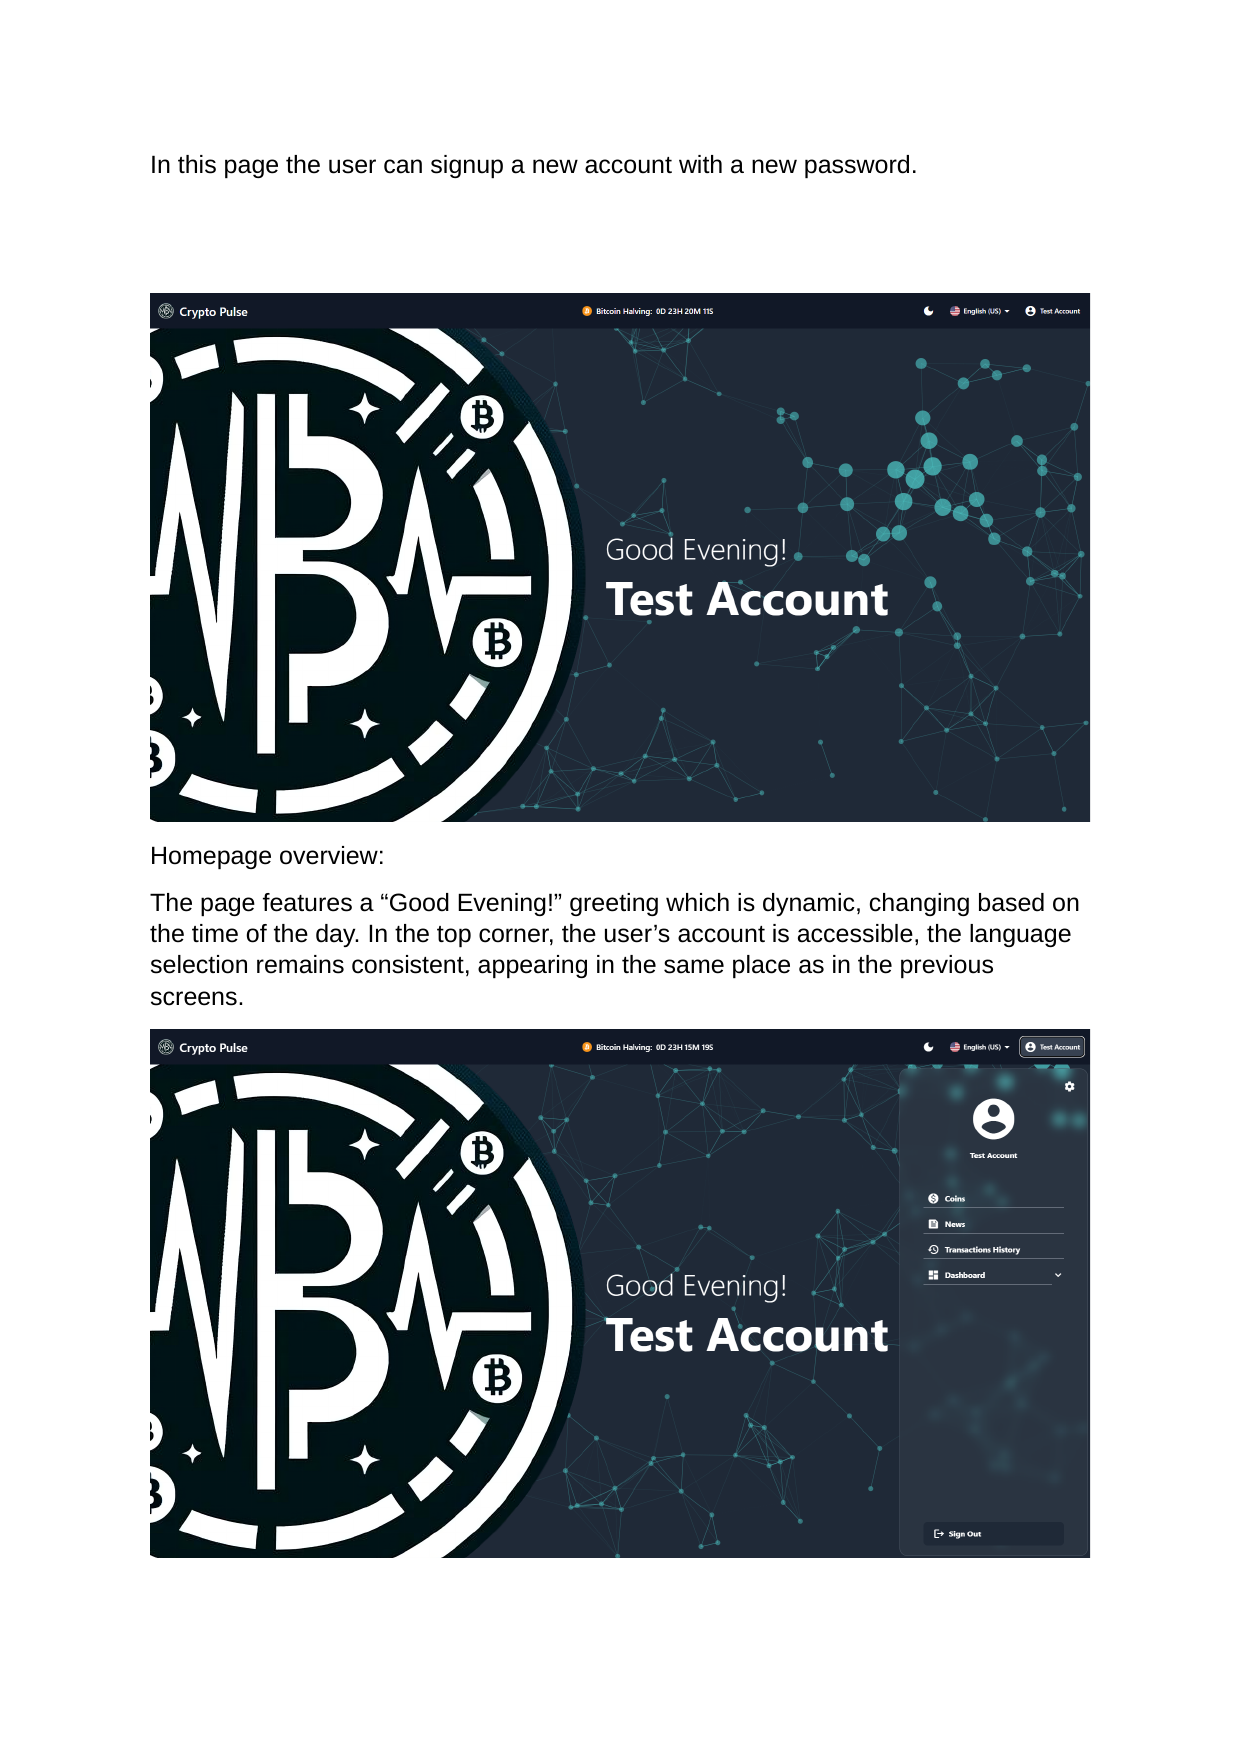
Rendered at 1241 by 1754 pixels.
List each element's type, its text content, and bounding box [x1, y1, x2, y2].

text In this page the user can signup a new account with a new password. [150, 150, 1090, 179]
picture [150, 293, 1091, 822]
text The page features a “Good Evening!” greeting which is dynamic, changing based on the time of the day. In the top corner, the user’s account is accessible, the language selection remains consistent, appearing in the same place as in the previous screens. [150, 888, 1090, 1010]
text Homepage overview: [150, 841, 1090, 869]
picture [150, 1029, 1091, 1558]
